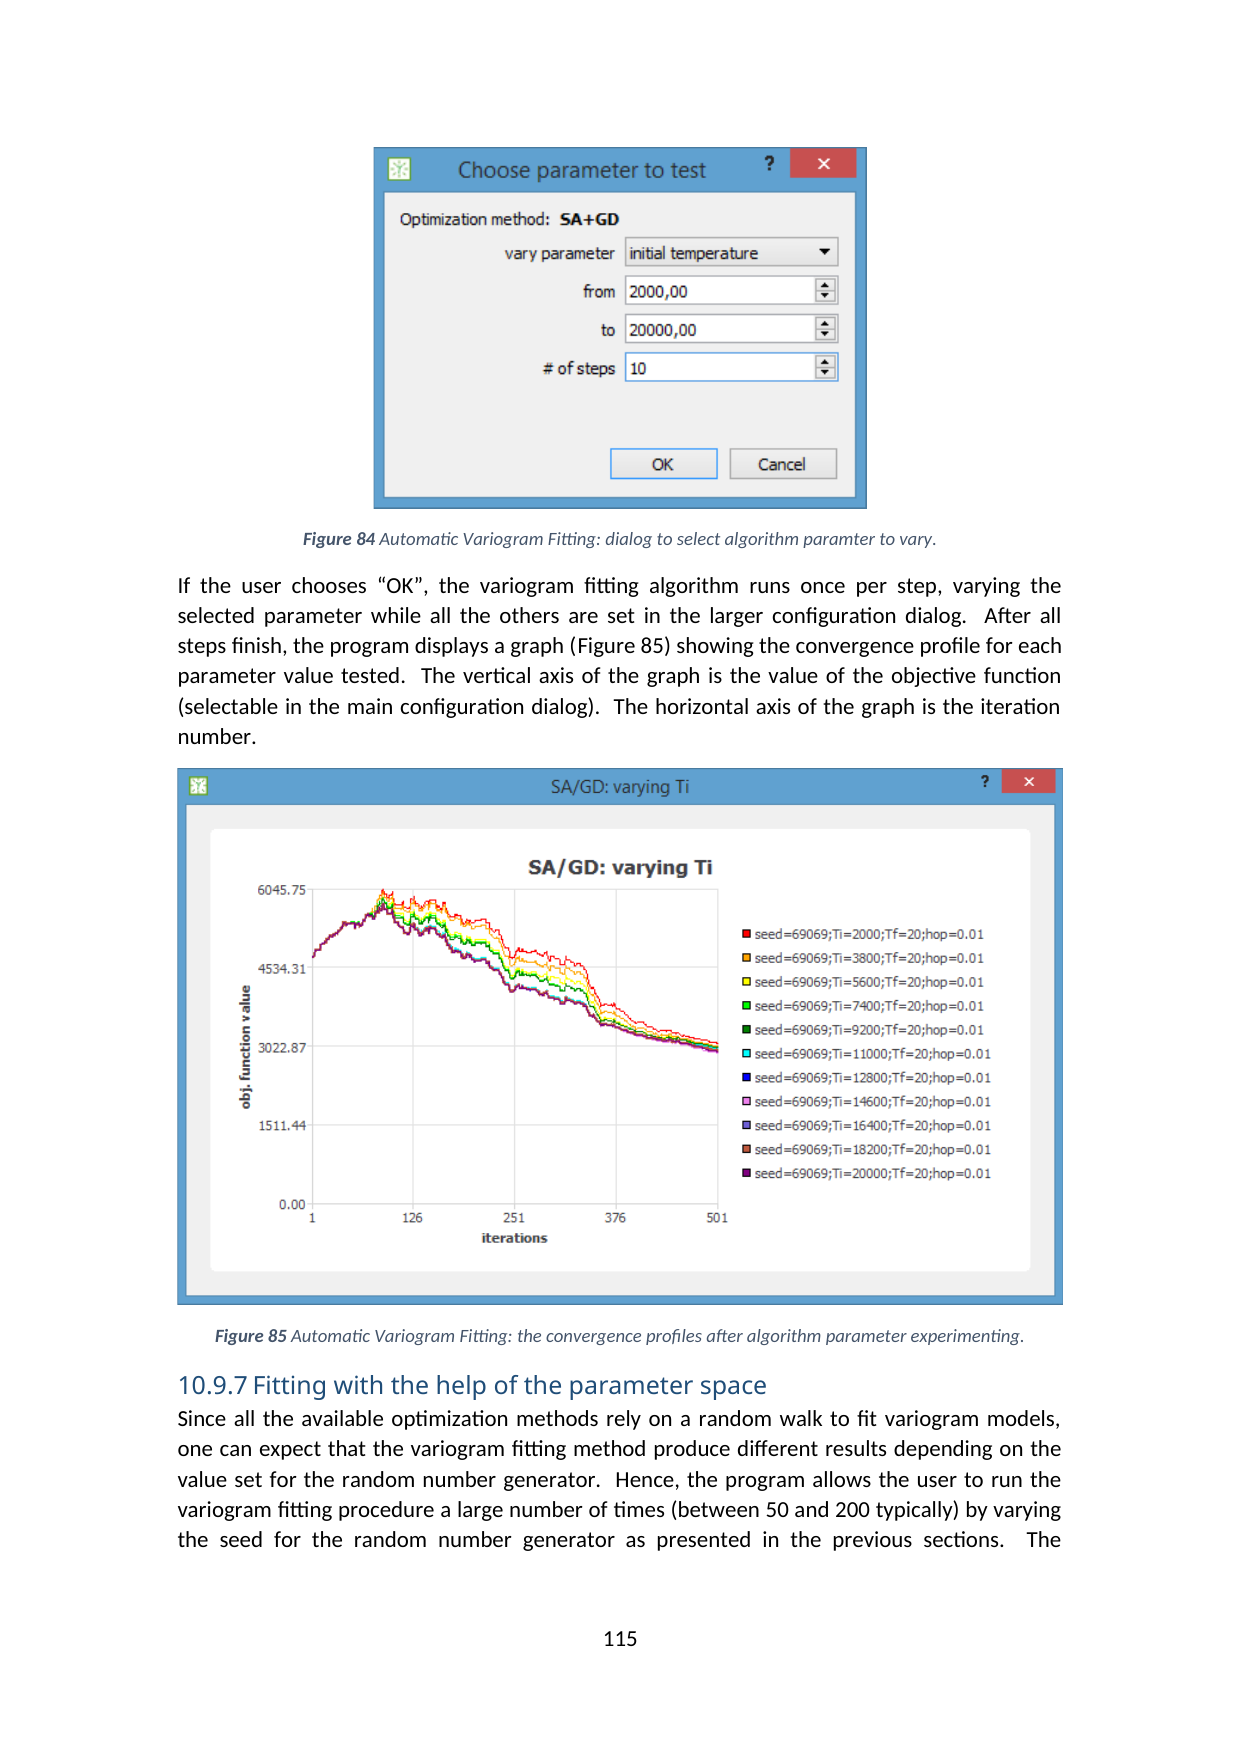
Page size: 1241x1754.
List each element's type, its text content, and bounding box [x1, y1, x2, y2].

picture [177, 768, 1063, 1305]
picture [373, 147, 867, 509]
text If the user chooses “OK”, the variogram fitting algorithm runs once per step, varying the selected parameter while all the others are set in the larger configuration dialog. After all steps finish, the program displays a graph (Figure 85) showing the convergence profile for each parameter value tested. The vertical axis of the graph is the value of the objective function (selectable in the main configuration dialog). The horizontal axis of the graph is the iteration number. [177, 571, 1063, 750]
text Figure 84 Automatic Variogram Fitting: dialog to select algorithm paramter to vary. [177, 527, 1063, 550]
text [177, 1404, 1063, 1553]
subtitle Fitting with the help of the parameter space [177, 1368, 1063, 1402]
text Figure 85 Automatic Variogram Fitting: the convergence profiles after algorithm parameter experimenting. [177, 1324, 1063, 1347]
